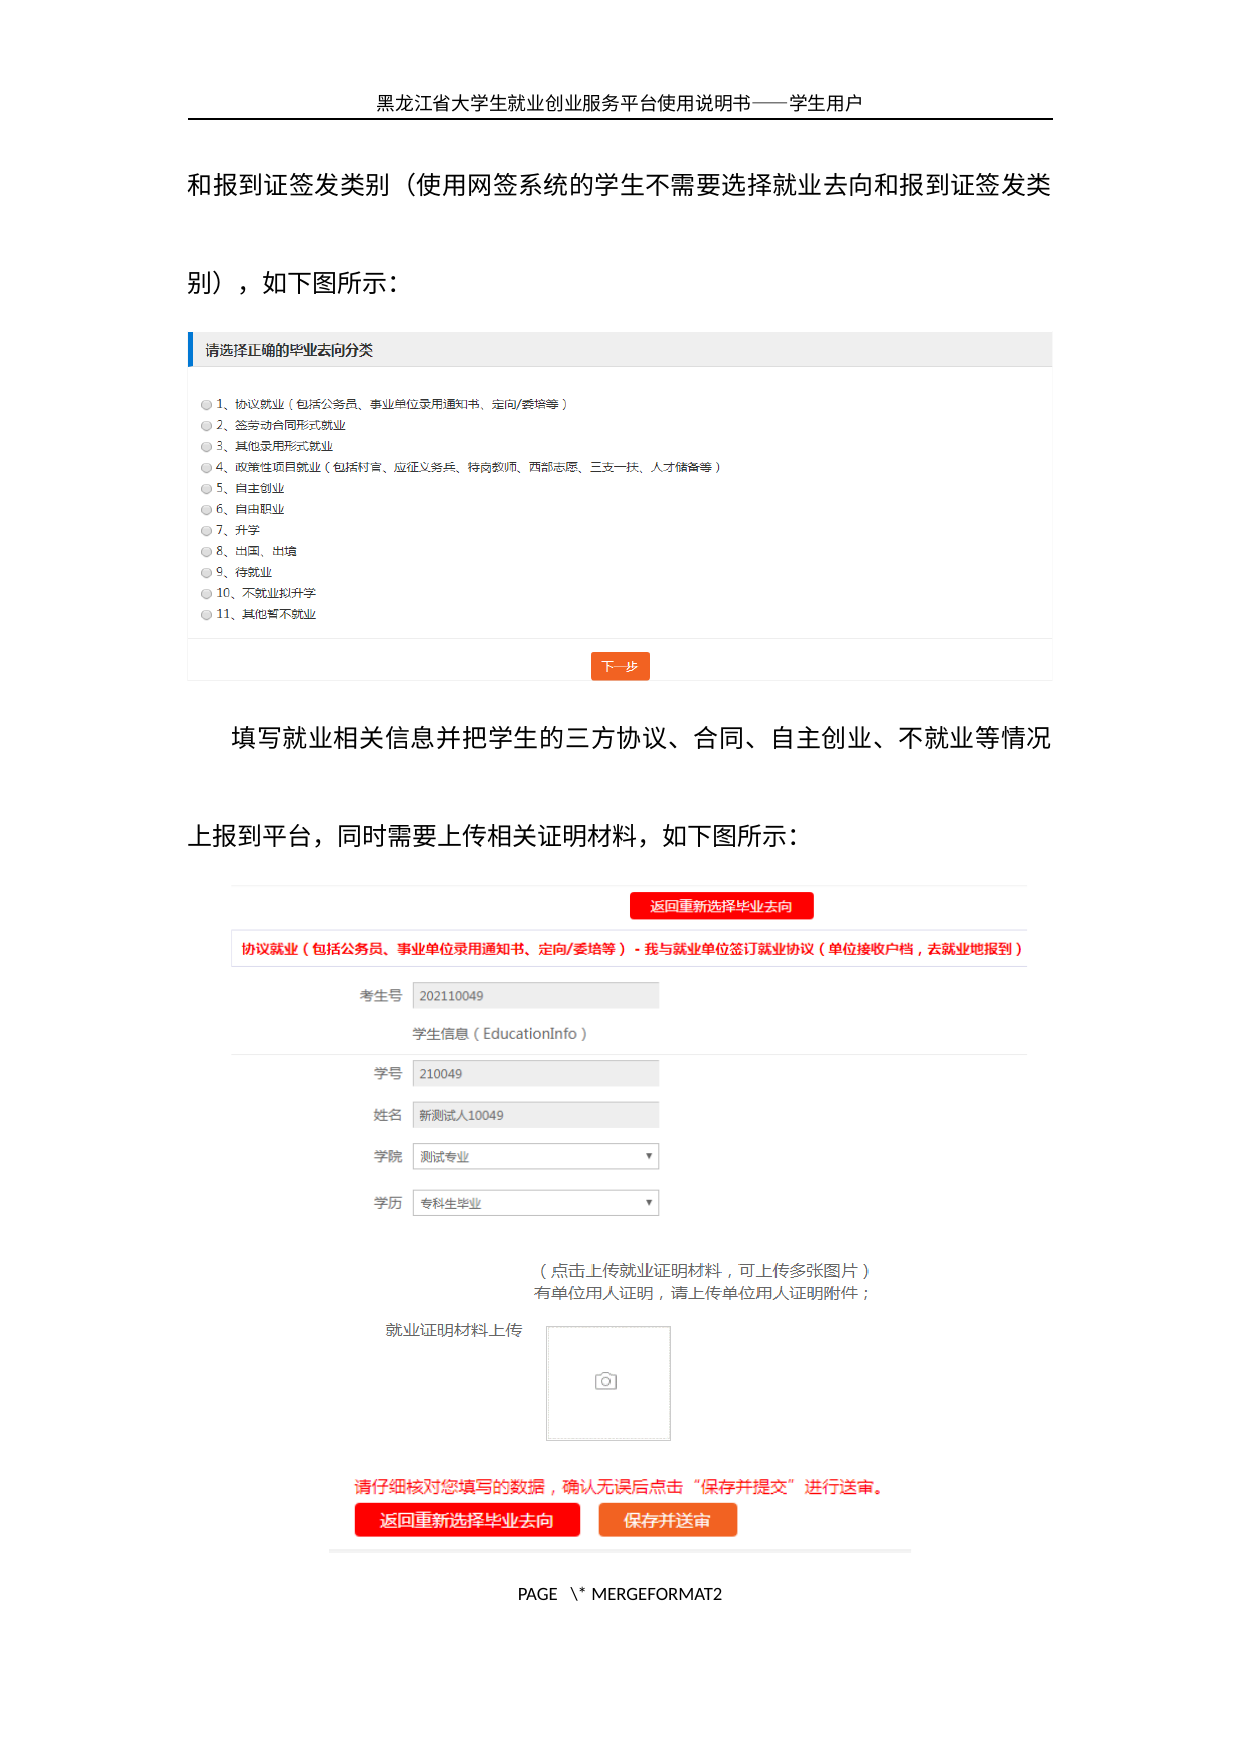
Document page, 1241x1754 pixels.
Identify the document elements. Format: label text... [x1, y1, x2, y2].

picture [187, 331, 1053, 681]
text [187, 151, 1053, 314]
picture [371, 1257, 869, 1452]
text 填写就业相关信息并把学生的三方协议、合同、自主创业、不就业等情况上报到平台，同时需要上传相关证明材料，如下图所示： [187, 704, 1053, 867]
picture [231, 885, 1028, 1217]
picture [329, 1468, 912, 1553]
